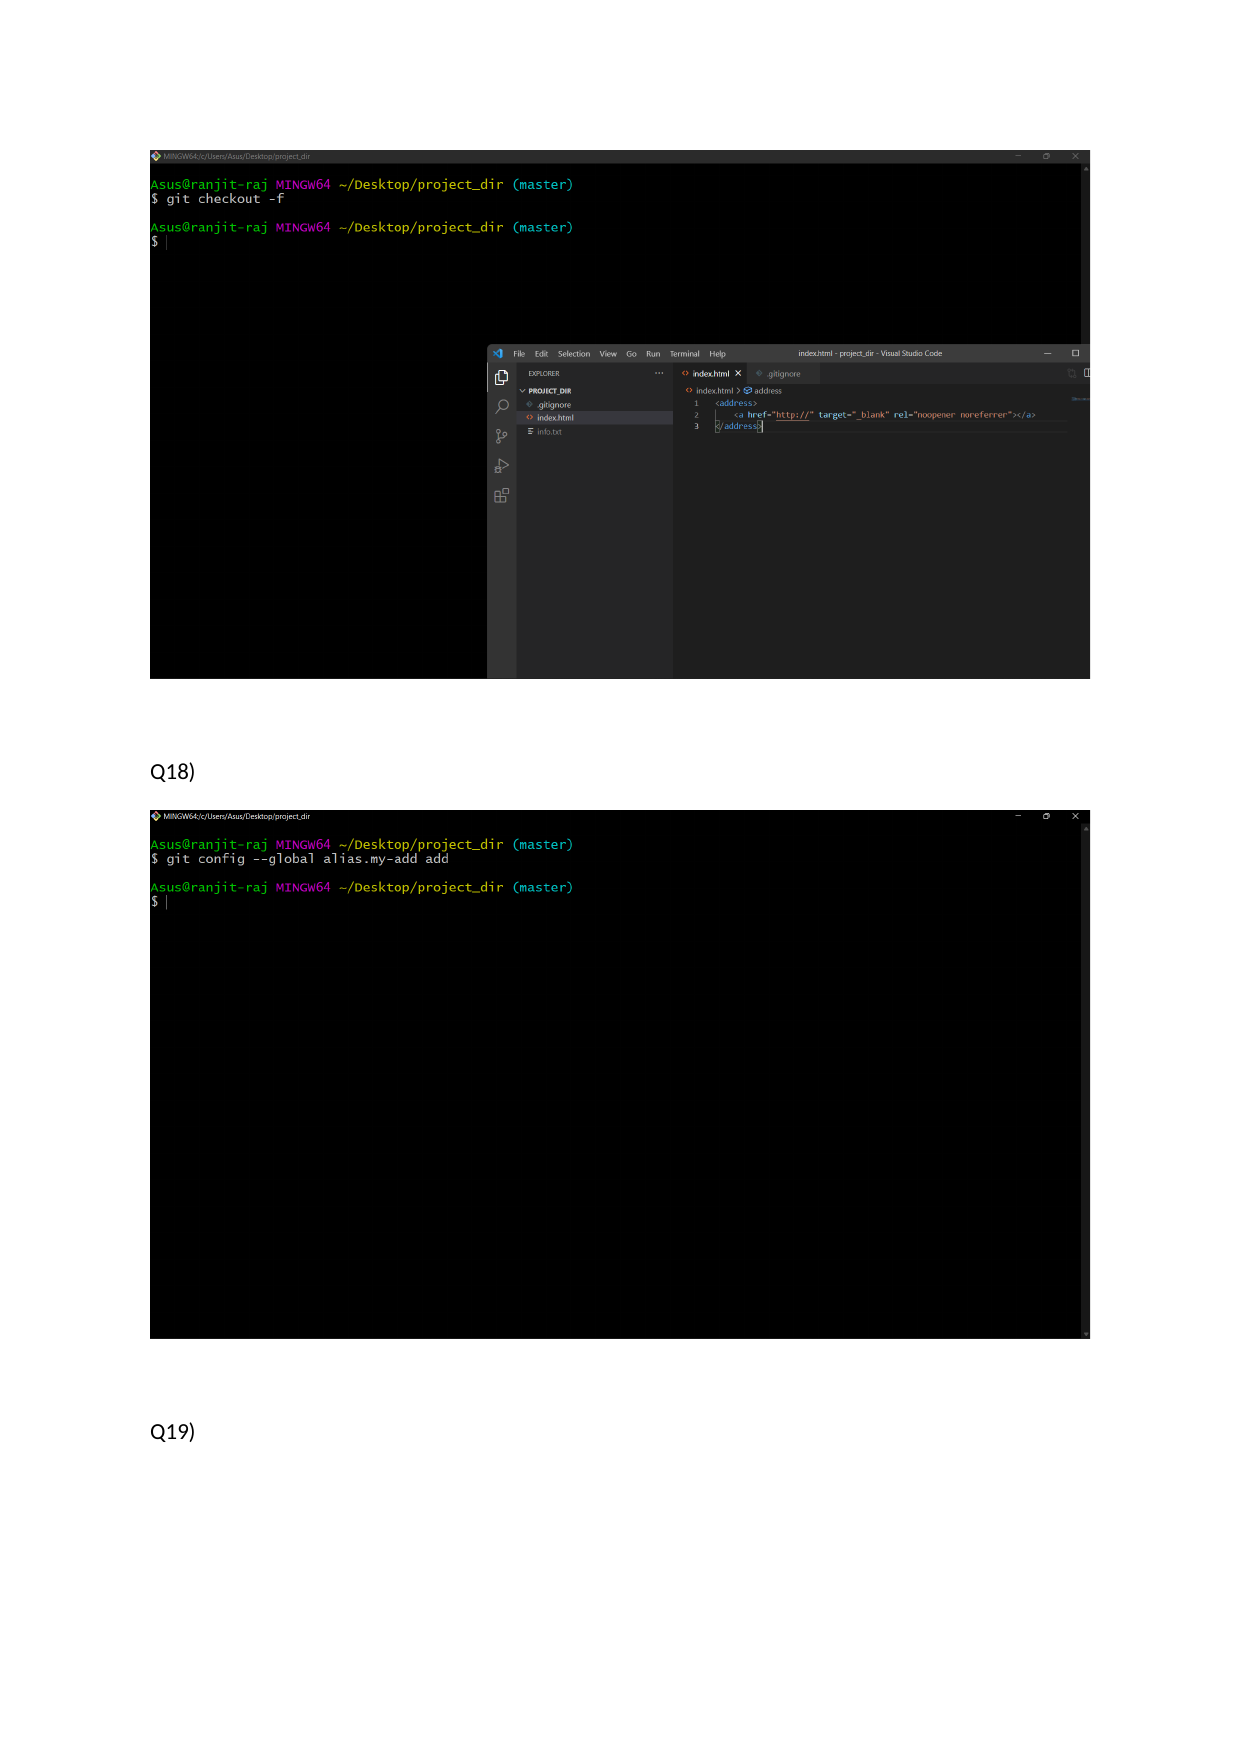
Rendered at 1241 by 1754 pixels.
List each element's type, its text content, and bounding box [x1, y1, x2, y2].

picture [150, 150, 1091, 679]
picture [150, 810, 1091, 1339]
text Q18) [150, 757, 1090, 785]
text Q19) [150, 1417, 1090, 1445]
